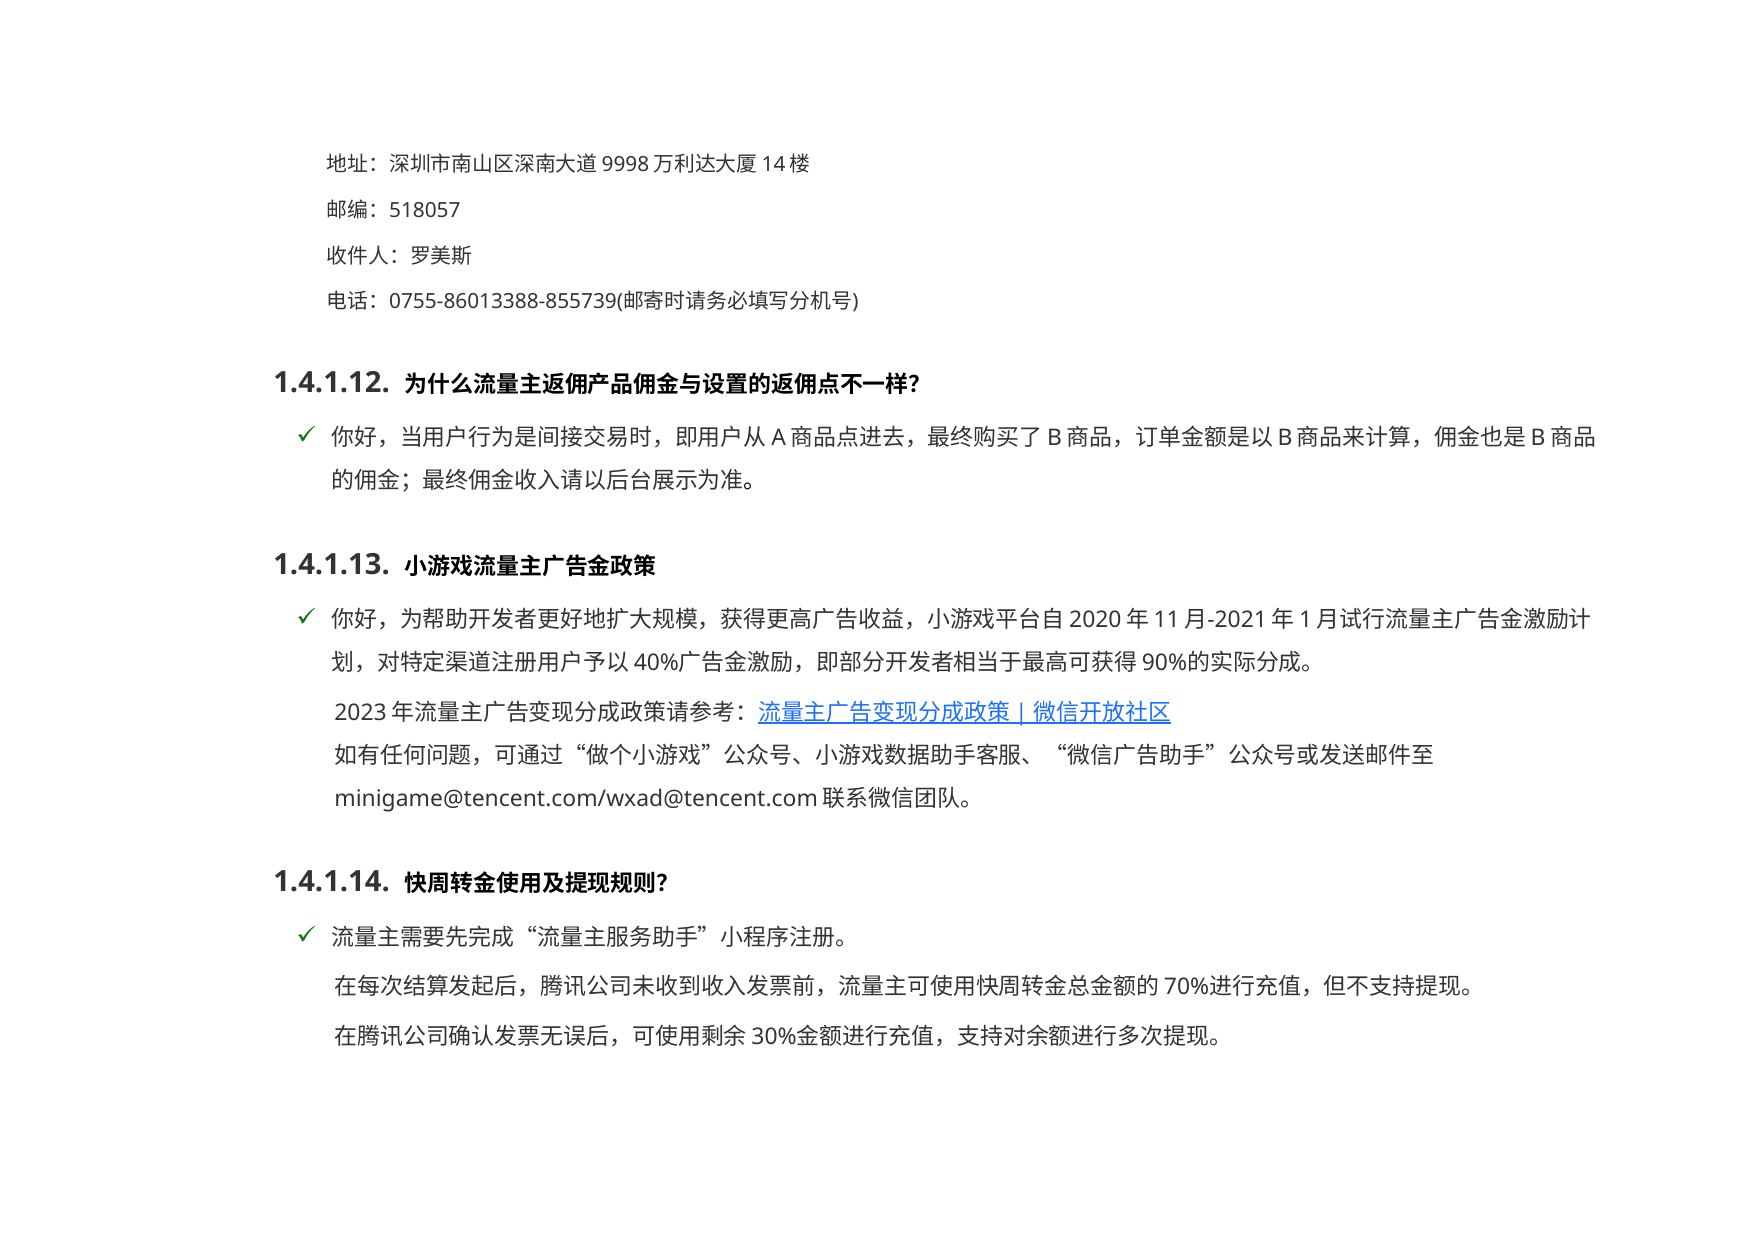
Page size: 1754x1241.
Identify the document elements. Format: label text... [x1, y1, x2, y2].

list 收件人：罗美斯 [326, 239, 1612, 269]
list 在腾讯公司确认发票无误后，可使用剩余30%金额进行充值，支持对余额进行多次提现。 [334, 1017, 1612, 1051]
list 你好，为帮助开发者更好地扩大规模，获得更高广告收益，小游戏平台自2020年11月-2021年1月试行流量主广告金激励计划，对特定渠道注册用户予以40%广告金激励，即部分开发者相当于最高可获得90%的实际分成。 [296, 601, 1612, 677]
list 电话：0755-86013388-855739(邮寄时请务必填写分机号) [326, 284, 1612, 315]
list 你好，当用户行为是间接交易时，即用户从A商品点进去，最终购买了B商品，订单金额是以B商品来计算，佣金也是B商品的佣金；最终佣金收入请以后台展示为准。 [296, 419, 1612, 496]
list 小游戏流量主广告金政策 [273, 543, 1612, 583]
list 在每次结算发起后，腾讯公司未收到收入发票前，流量主可使用快周转金总金额的70%进行充值，但不支持提现。 [334, 968, 1612, 1001]
list 地址：深圳市南山区深南大道9998万利达大厦14楼 [326, 148, 1612, 178]
list 邮编：518057 [326, 193, 1612, 223]
list 快周转金使用及提现规则？ [273, 861, 1612, 900]
list 2023年流量主广告变现分成政策请参考：流量主广告变现分成政策 | 微信开放社区 如有任何问题，可通过“做个小游戏”公众号、小游戏数据助手客服、“微信广告助手”公众号或发送邮件至minigame@tencent.com/wxad@tencent.com联系微信团队。 [334, 693, 1612, 813]
list 流量主需要先完成“流量主服务助手”小程序注册。 [296, 918, 1612, 952]
list 为什么流量主返佣产品佣金与设置的返佣点不一样？ [273, 361, 1612, 401]
